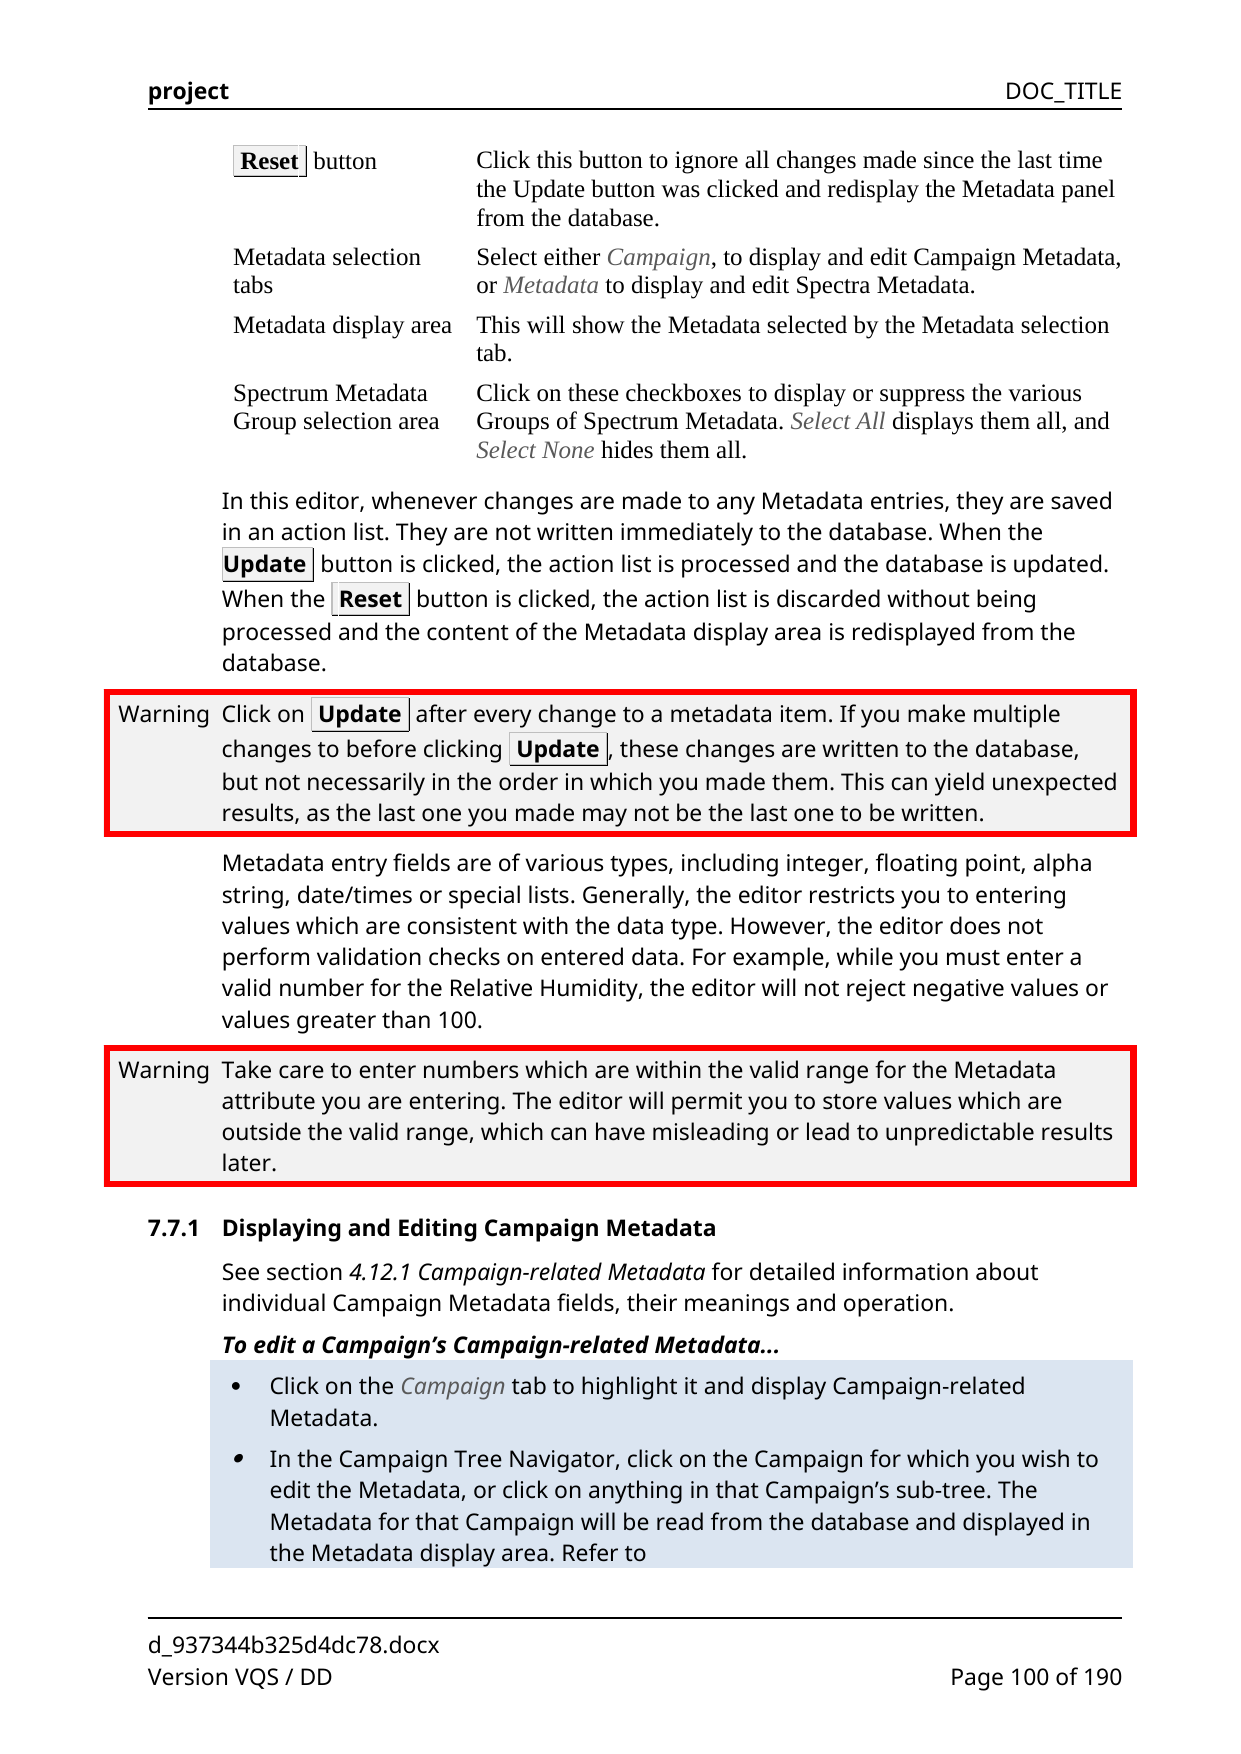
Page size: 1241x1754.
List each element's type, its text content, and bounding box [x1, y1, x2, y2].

table_cell Click on these checkboxes to display or suppress the various Groups of Spectrum Metadata. Select All displays them all, and Select None hides them all. [465, 378, 1133, 474]
text Warning Take care to enter numbers which are within the valid range for the Metadata you are entering. The editor will permit you to store values which are outside the valid range, which can have misleading or lead to unpredictable results later. [110, 1051, 1130, 1181]
table_cell Select either Campaign, to display and edit Campaign Metadata, or Metadata to display and edit Spectra Metadata. [465, 242, 1133, 310]
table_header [210, 1360, 1133, 1568]
table_cell Metadata selection tabs [222, 242, 465, 310]
table_cell Click this button to ignore all changes made since the last time the Update button was clicked and redisplay the Metadata panel from the database. [465, 145, 1133, 242]
table_cell This will show the Metadata selected by the Metadata selection tab. [465, 310, 1133, 378]
text after every [110, 695, 1130, 831]
text In this editor, whenever changes are made to any Metadata entries, they are saved in an action list. They are not written immediately to the database. When the Update button is clicked, the action list is processed and the database is updated. [222, 485, 1122, 678]
text Metadata entry fields are of various types, including integer, floating point, alpha string, date/times or special lists. Generally, the editor restricts you to entering values which are consistent with the data type. However, the editor does not perform validation checks on entered data. For example, while you must enter a valid number for the Relative Humidity, the editor will not reject negative values or values greater than 100. [222, 847, 1122, 1035]
subtitle Editing Campaign Metadata [148, 1212, 1122, 1243]
table_cell Spectrum Metadata Group selection area [222, 378, 465, 474]
table_cell Metadata display area [222, 310, 465, 378]
subtitle To edit a Campaign’s Campaign-related Metadata... [222, 1328, 1122, 1360]
table_cell Reset button [222, 145, 465, 242]
